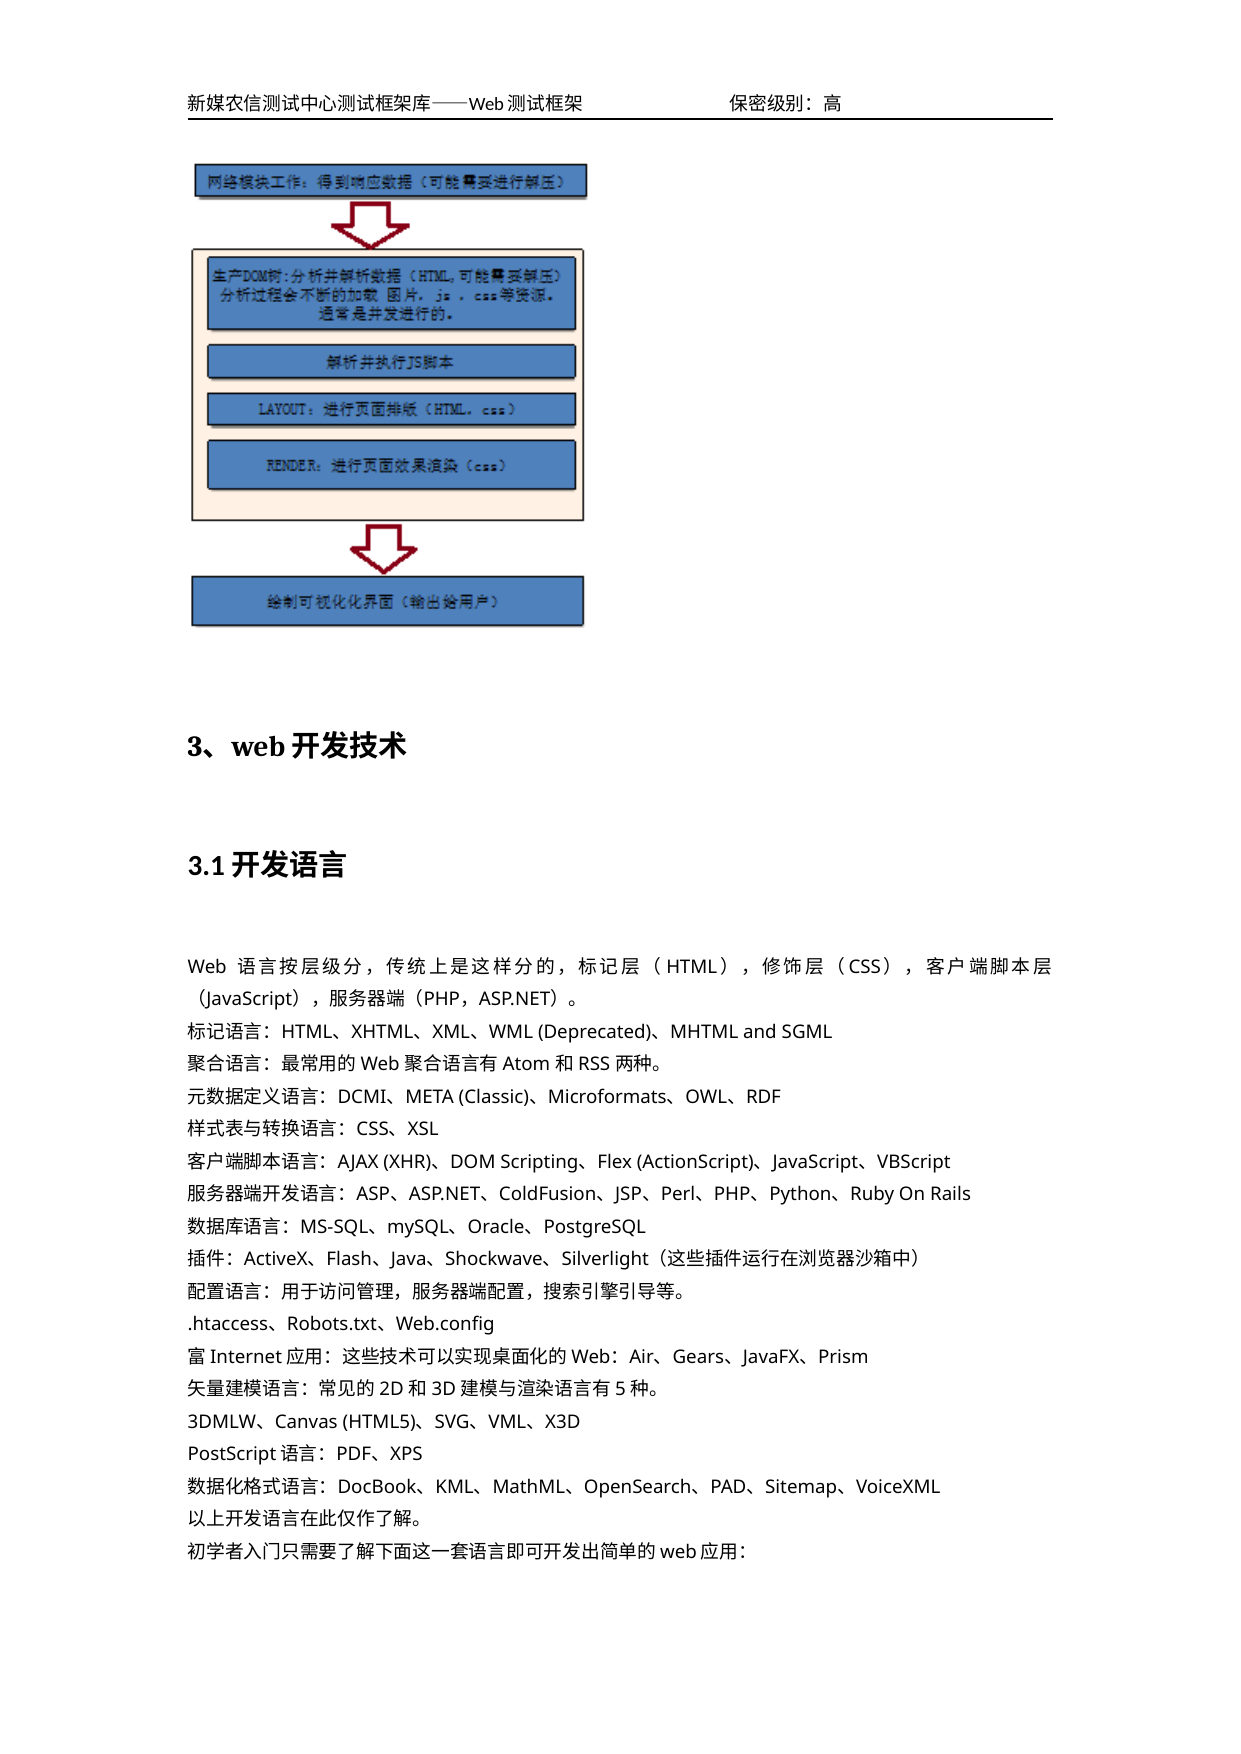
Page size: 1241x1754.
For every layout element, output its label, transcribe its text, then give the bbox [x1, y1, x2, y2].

subtitle 3、web开发技术 [187, 711, 1053, 776]
text 聚合语言：最常用的 Web 聚合语言有 Atom 和 RSS 两种。 [187, 1046, 1053, 1079]
text 数据化格式语言：DocBook、KML、MathML、OpenSearch、PAD、Sitemap、VoiceXML [187, 1469, 1053, 1501]
text .htaccess、Robots.txt、Web.config [187, 1306, 1053, 1339]
text 插件：ActiveX、Flash、Java、Shockwave、Silverlight（这些插件运行在浏览器沙箱中） [187, 1241, 1053, 1274]
text 3DMLW、Canvas (HTML5)、SVG、VML、X3D [187, 1404, 1053, 1436]
text 服务器端开发语言：ASP、ASP.NET、ColdFusion、JSP、Perl、PHP、Python、Ruby On Rails [187, 1176, 1053, 1209]
text 配置语言：用于访问管理，服务器端配置，搜索引擎引导等。 [187, 1274, 1053, 1306]
text 元数据定义语言：DCMI、META (Classic)、Microformats、OWL、RDF [187, 1079, 1053, 1111]
text 矢量建模语言：常见的 2D 和 3D 建模与渲染语言有 5 种。 [187, 1371, 1053, 1404]
text 客户端脚本语言：AJAX (XHR)、DOM Scripting、Flex (ActionScript)、JavaScript、VBScript [187, 1144, 1053, 1176]
text 以上开发语言在此仅作了解。 [187, 1501, 1053, 1534]
text Web 语言按层级分，传统上是这样分的，标记层（HTML），修饰层（CSS），客户端脚本层（JavaScript），服务器端（PHP，ASP.NET）。 [187, 949, 1053, 1014]
picture [187, 162, 588, 631]
text PostScript语言：PDF、XPS [187, 1436, 1053, 1469]
text 标记语言：HTML、XHTML、XML、WML (Deprecated)、MHTML and SGML [187, 1014, 1053, 1046]
text 初学者入门只需要了解下面这一套语言即可开发出简单的web应用： [187, 1534, 1053, 1566]
text 富Internet应用：这些技术可以实现桌面化的 Web：Air、Gears、JavaFX、Prism [187, 1339, 1053, 1371]
subtitle 3.1开发语言 [187, 830, 1053, 895]
text 样式表与转换语言：CSS、XSL [187, 1111, 1053, 1144]
text 数据库语言：MS-SQL、mySQL、Oracle、PostgreSQL [187, 1209, 1053, 1241]
